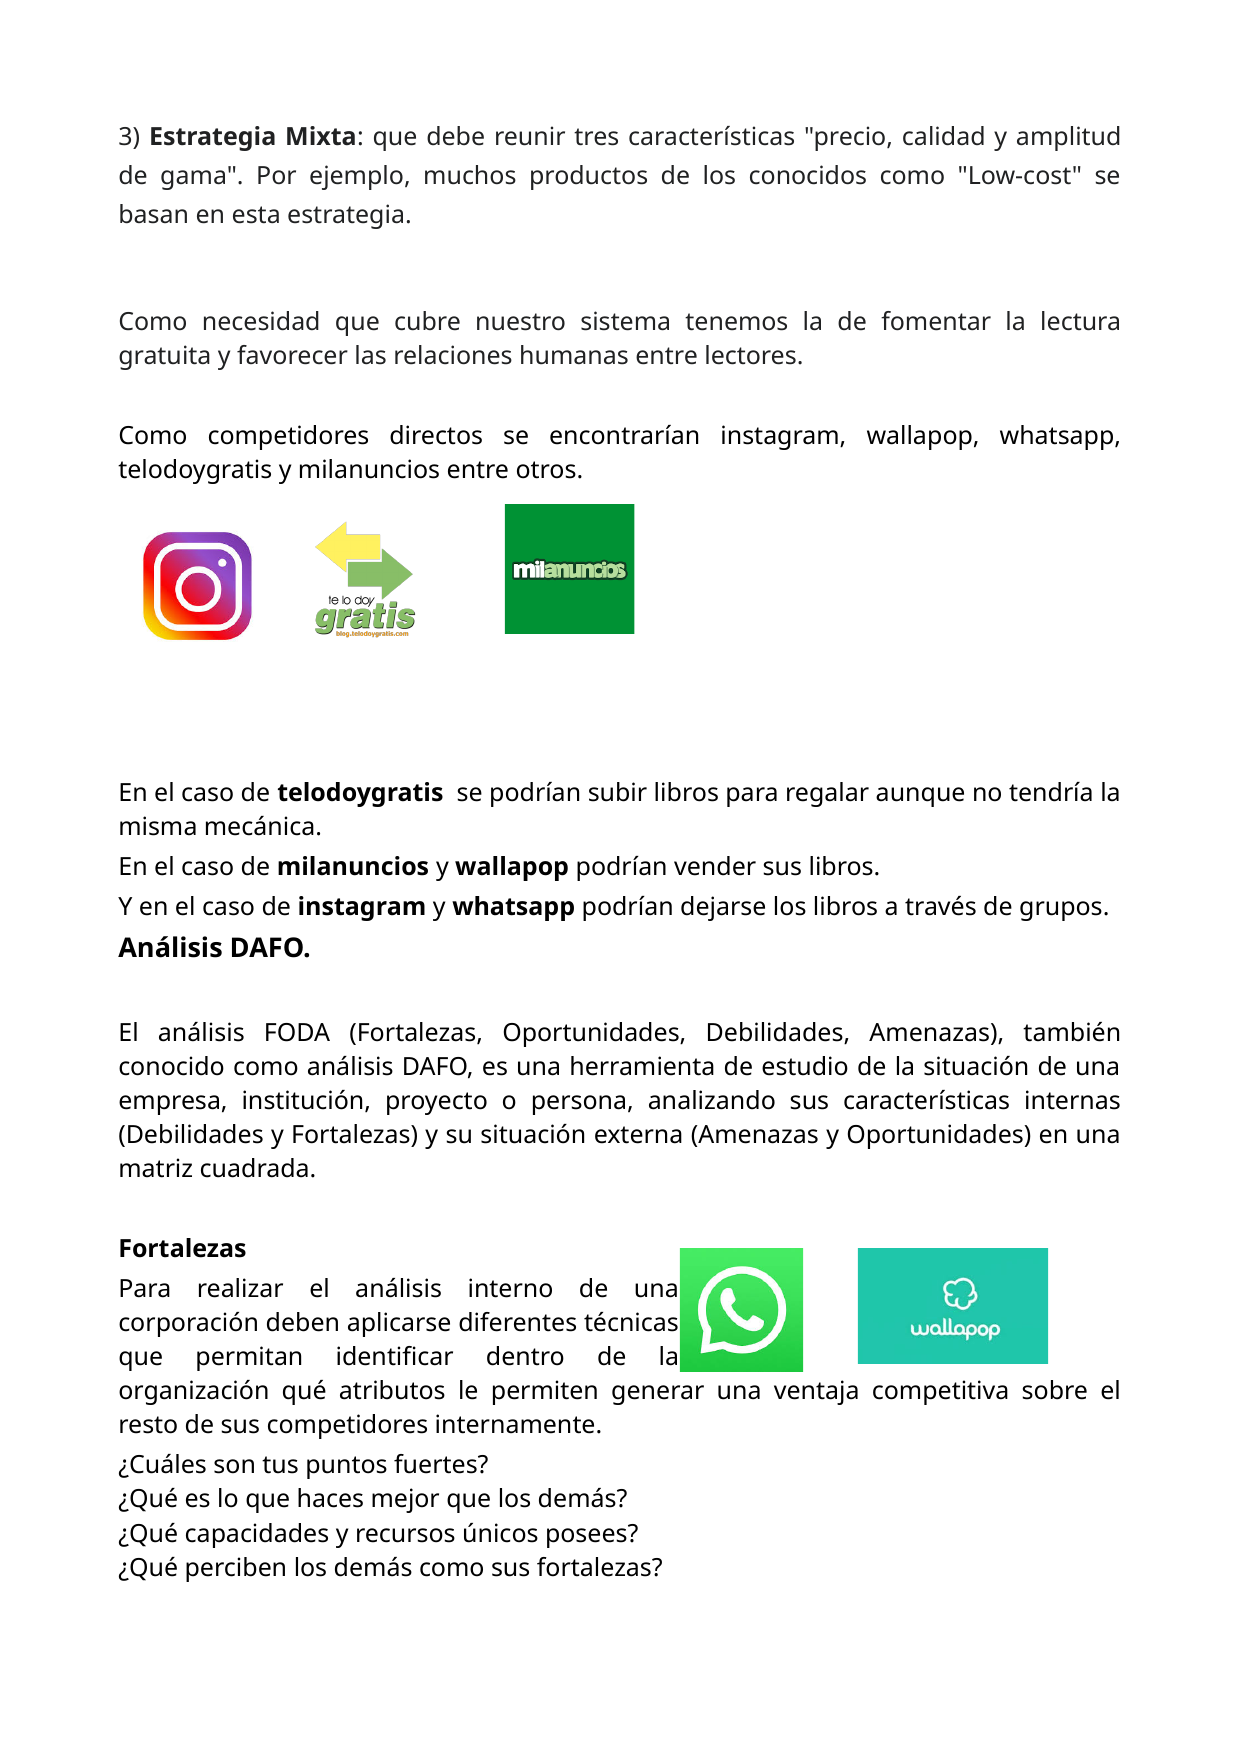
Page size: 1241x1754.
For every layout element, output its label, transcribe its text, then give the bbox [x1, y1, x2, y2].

text Como necesidad que cubre nuestro sistema tenemos la de fomentar la lectura gratuita y favorecer las relaciones humanas entre lectores. [118, 304, 1122, 372]
text 3) Estrategia Mixta: que debe reunir tres características "precio, calidad y amplitud de gama". Por ejemplo, muchos productos de los conocidos como "Low-cost" se basan en esta estrategia. [118, 118, 1122, 231]
text Para realizar el análisis interno de una corporación deben aplicarse diferentes técnicas que permitan identificar dentro de la organización qué atributos le permiten generar una ventaja competitiva sobre el resto de sus competidores internamente. [118, 1271, 1122, 1441]
text ¿Cuáles son tus puntos fuertes? ¿Qué es lo que haces mejor que los demás? ¿Qué capacidades y recursos únicos posees? ¿Qué perciben los demás como sus fortalezas? [118, 1447, 1122, 1583]
picture [679, 1248, 804, 1372]
text Fortalezas [118, 1231, 1122, 1265]
picture [857, 1248, 1049, 1364]
text Y en el caso de instagram y whatsapp podrían dejarse los libros a través de grupos. [118, 889, 1122, 923]
text En el caso de telodoygratis se podrían subir libros para regalar aunque no tendría la misma mecánica. [118, 775, 1122, 843]
text En el caso de milanuncios y wallapop podrían vender sus libros. [118, 849, 1122, 883]
text El análisis FODA (Fortalezas, Oportunidades, Debilidades, Amenazas), también conocido como análisis DAFO, es una herramienta de estudio de la situación de una empresa, institución, proyecto o persona, analizando sus características internas (Debilidades y Fortalezas) y su situación externa (Amenazas y Oportunidades) en una matriz cuadrada. [118, 1014, 1122, 1185]
text Análisis DAFO. [118, 929, 1122, 966]
picture [504, 504, 635, 634]
text Como competidores directos se encontrarían instagram, wallapop, whatsapp, telodoygratis y milanuncios entre otros. [118, 418, 1122, 486]
picture [303, 520, 430, 647]
picture [126, 515, 264, 652]
